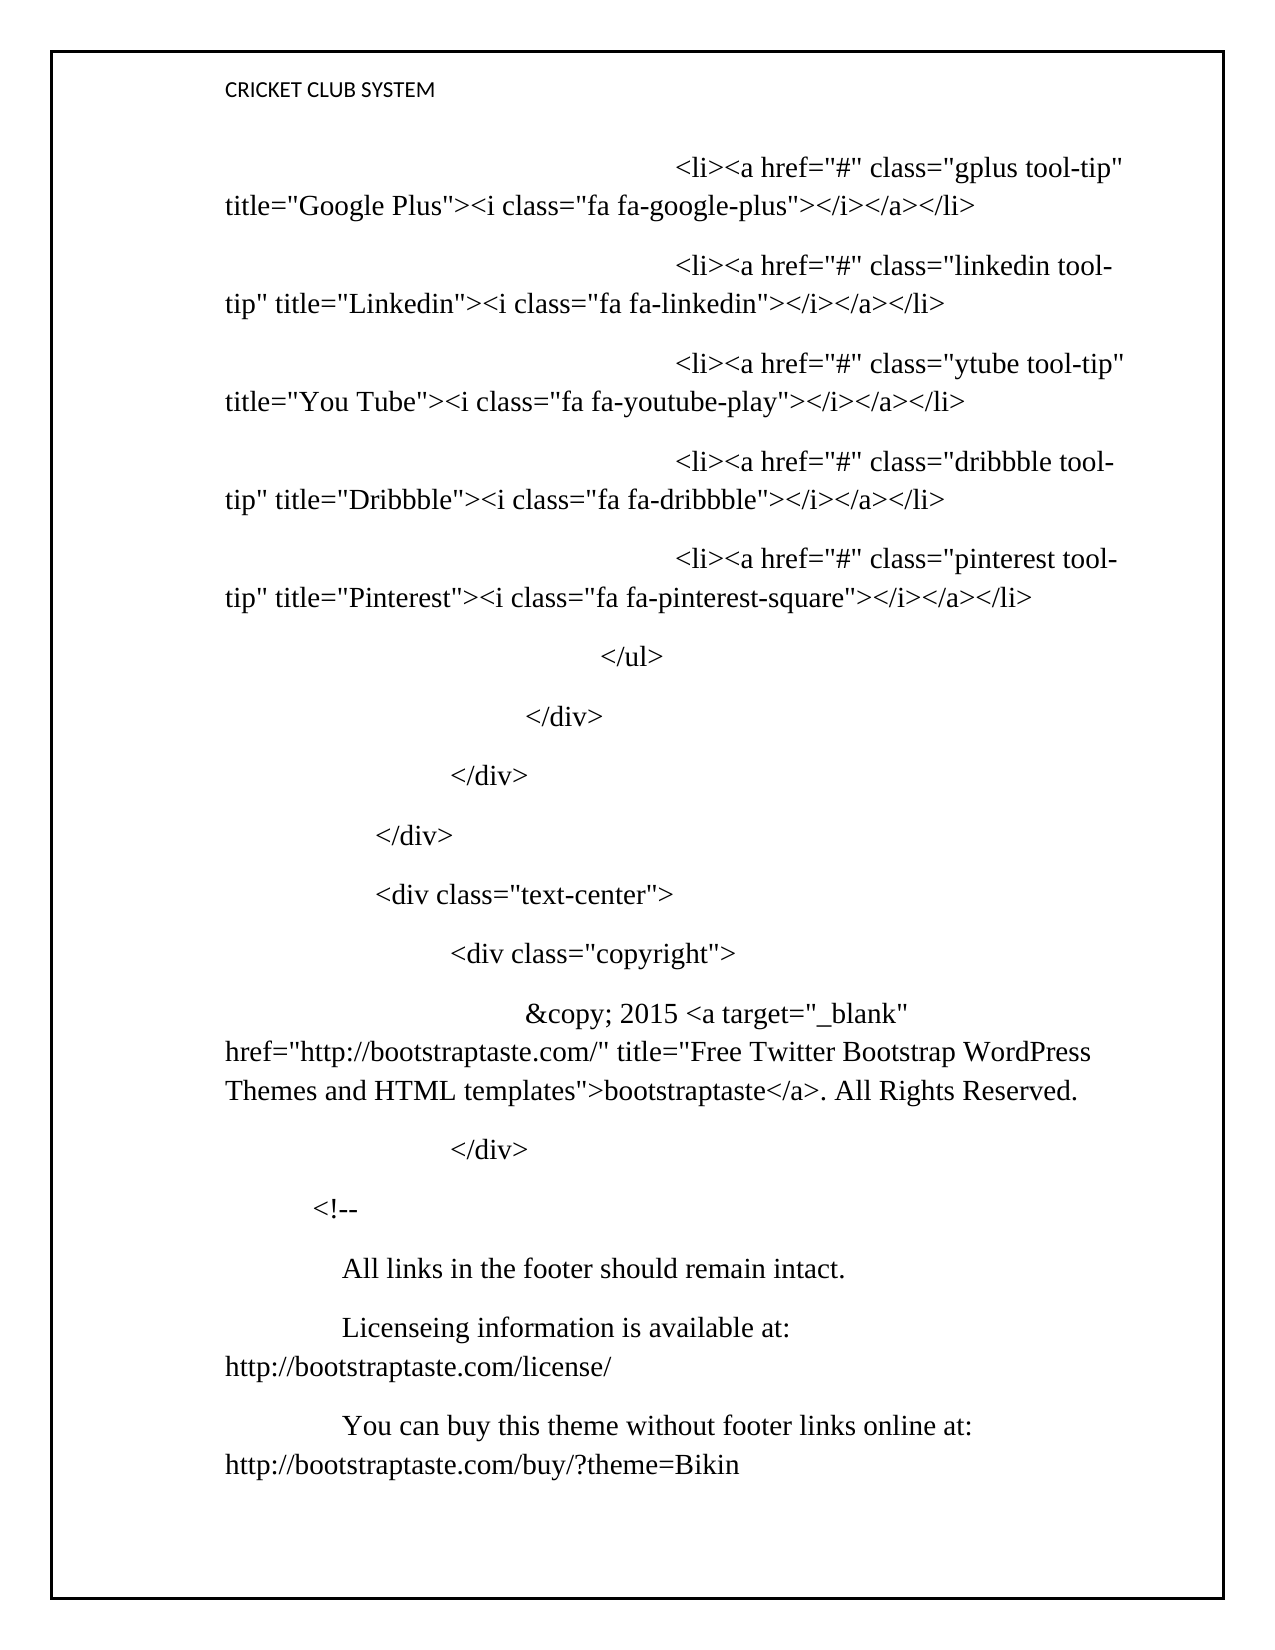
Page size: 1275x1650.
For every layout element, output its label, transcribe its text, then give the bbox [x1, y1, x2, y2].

text </div> [225, 699, 1125, 732]
text <!-- [225, 1192, 1125, 1225]
text <div class="copyright"> [225, 936, 1125, 970]
text <li><a href="#" class="dribbble tool-tip" title="Dribbble"><i class="fa fa-dribbble"></i></a></li> [225, 444, 1125, 516]
text <li><a href="#" class="pinterest tool-tip" title="Pinterest"><i class="fa fa-pinterest-square"></i></a></li> [225, 542, 1125, 614]
text &copy; 2015 <a target="_blank" href="http://bootstraptaste.com/" title="Free Twitter Bootstrap WordPress Themes and HTML templates">bootstraptaste</a>. All Rights Reserved. [225, 996, 1125, 1106]
text </ul> [225, 639, 1125, 673]
text Licenseing information is available at: http://bootstraptaste.com/license/ [225, 1310, 1125, 1382]
text You can buy this theme without footer links online at: http://bootstraptaste.com/buy/?theme=Bikin [225, 1408, 1125, 1480]
text </div> [225, 1132, 1125, 1166]
text All links in the footer should remain intact. [225, 1251, 1125, 1284]
text <li><a href="#" class="ytube tool-tip" title="You Tube"><i class="fa fa-youtube-play"></i></a></li> [225, 346, 1125, 418]
text <li><a href="#" class="linkedin tool-tip" title="Linkedin"><i class="fa fa-linkedin"></i></a></li> [225, 248, 1125, 320]
text </div> [225, 758, 1125, 792]
text <li><a href="#" class="gplus tool-tip" title="Google Plus"><i class="fa fa-google-plus"></i></a></li> [225, 150, 1125, 222]
text </div> [225, 818, 1125, 851]
text <div class="text-center"> [225, 877, 1125, 911]
